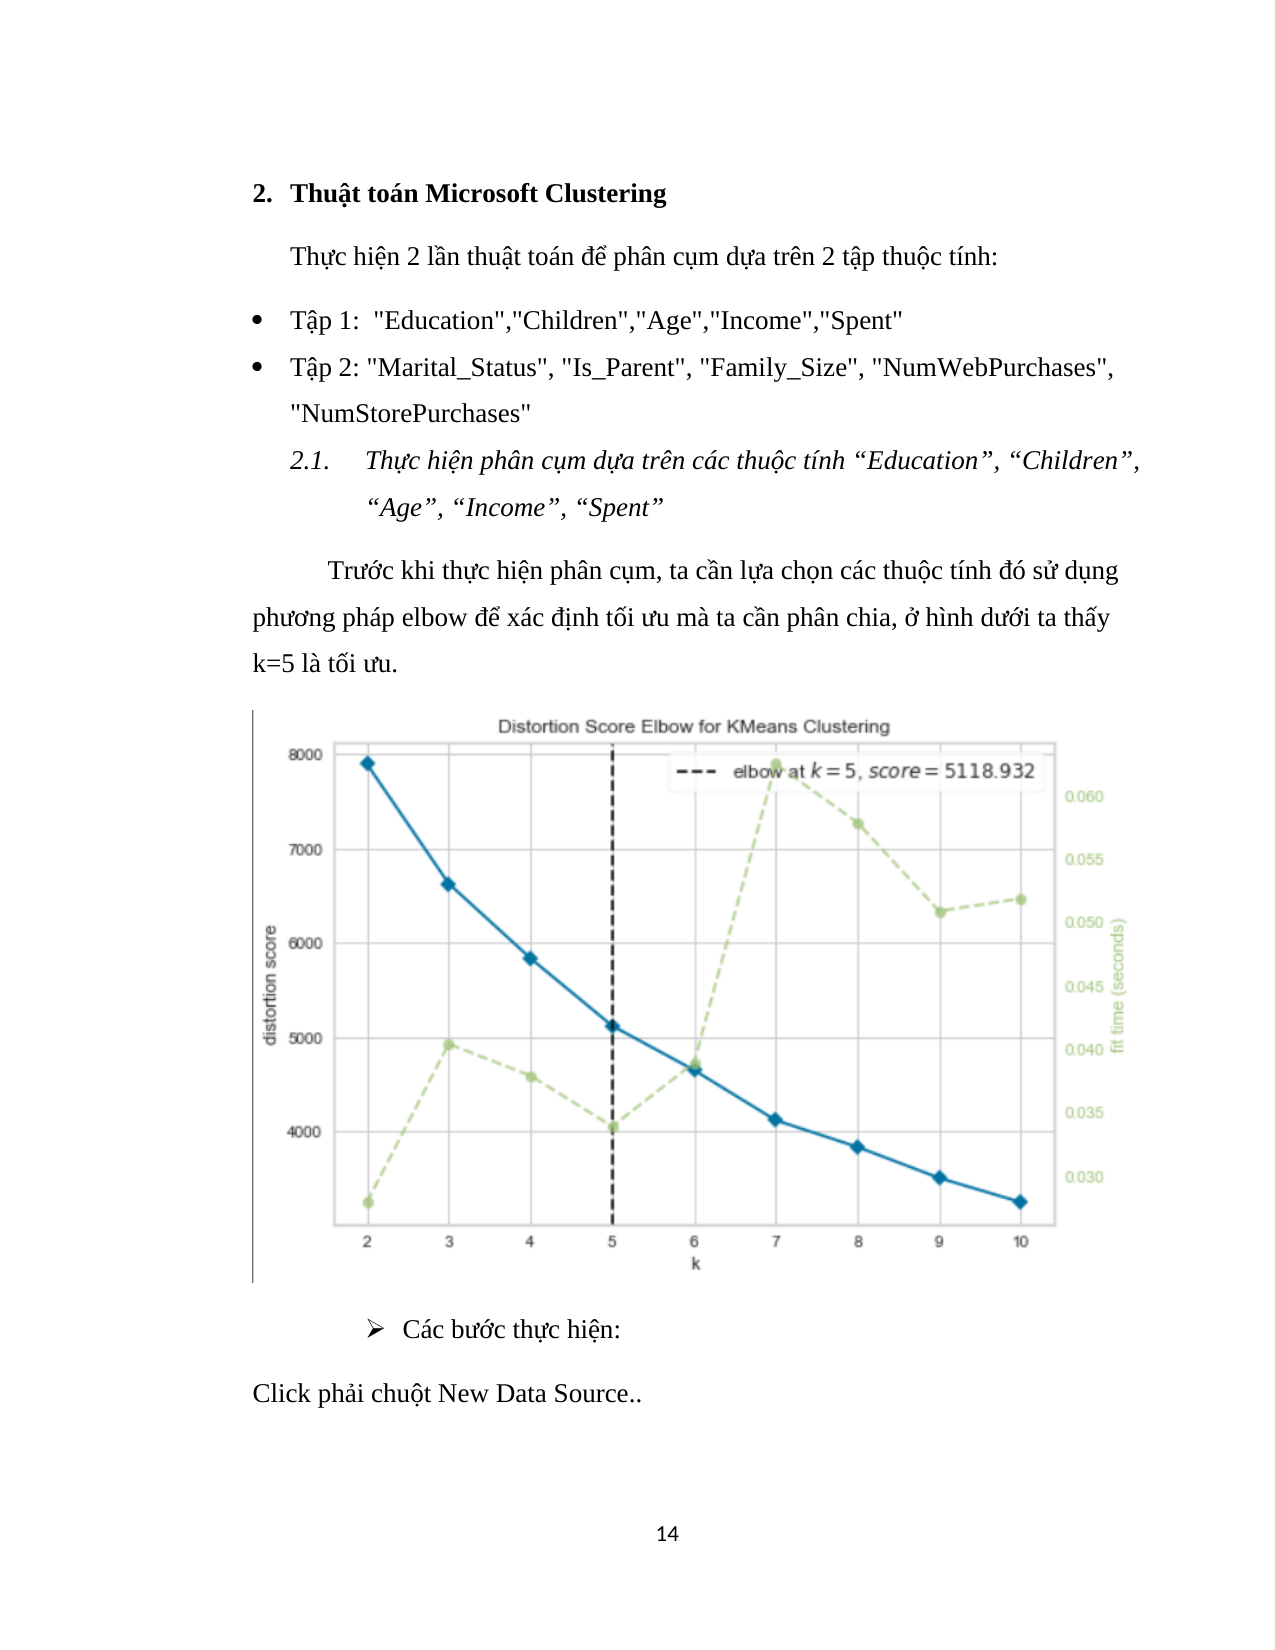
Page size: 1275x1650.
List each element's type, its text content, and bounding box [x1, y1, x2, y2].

list Thực hiện phân cụm dựa trên các thuộc tính “Education”, “Children”, “Age”, “Income”, “Spent” [290, 444, 1157, 522]
list Thuật toán Microsoft Clustering [252, 177, 1157, 208]
list Các bước thực hiện: [365, 1313, 1157, 1344]
list Tập 2: "Marital_Status", "Is_Parent", "Family_Size", "NumWebPurchases", "NumStorePurchases" [252, 351, 1157, 429]
text Click phải chuột New Data Source.. [177, 1377, 1157, 1408]
list Tập 1: "Education","Children","Age","Income","Spent" [252, 304, 1157, 335]
text Thực hiện 2 lần thuật toán để phân cụm dựa trên 2 tập thuộc tính: [252, 241, 1157, 272]
text Trước khi thực hiện phân cụm, ta cần lựa chọn các thuộc tính đó sử dụng phương pháp elbow để xác định tối ưu mà ta cần phân chia, ở hình dưới ta thấy k=5 là tối ưu. [252, 554, 1157, 679]
picture [252, 710, 1138, 1283]
